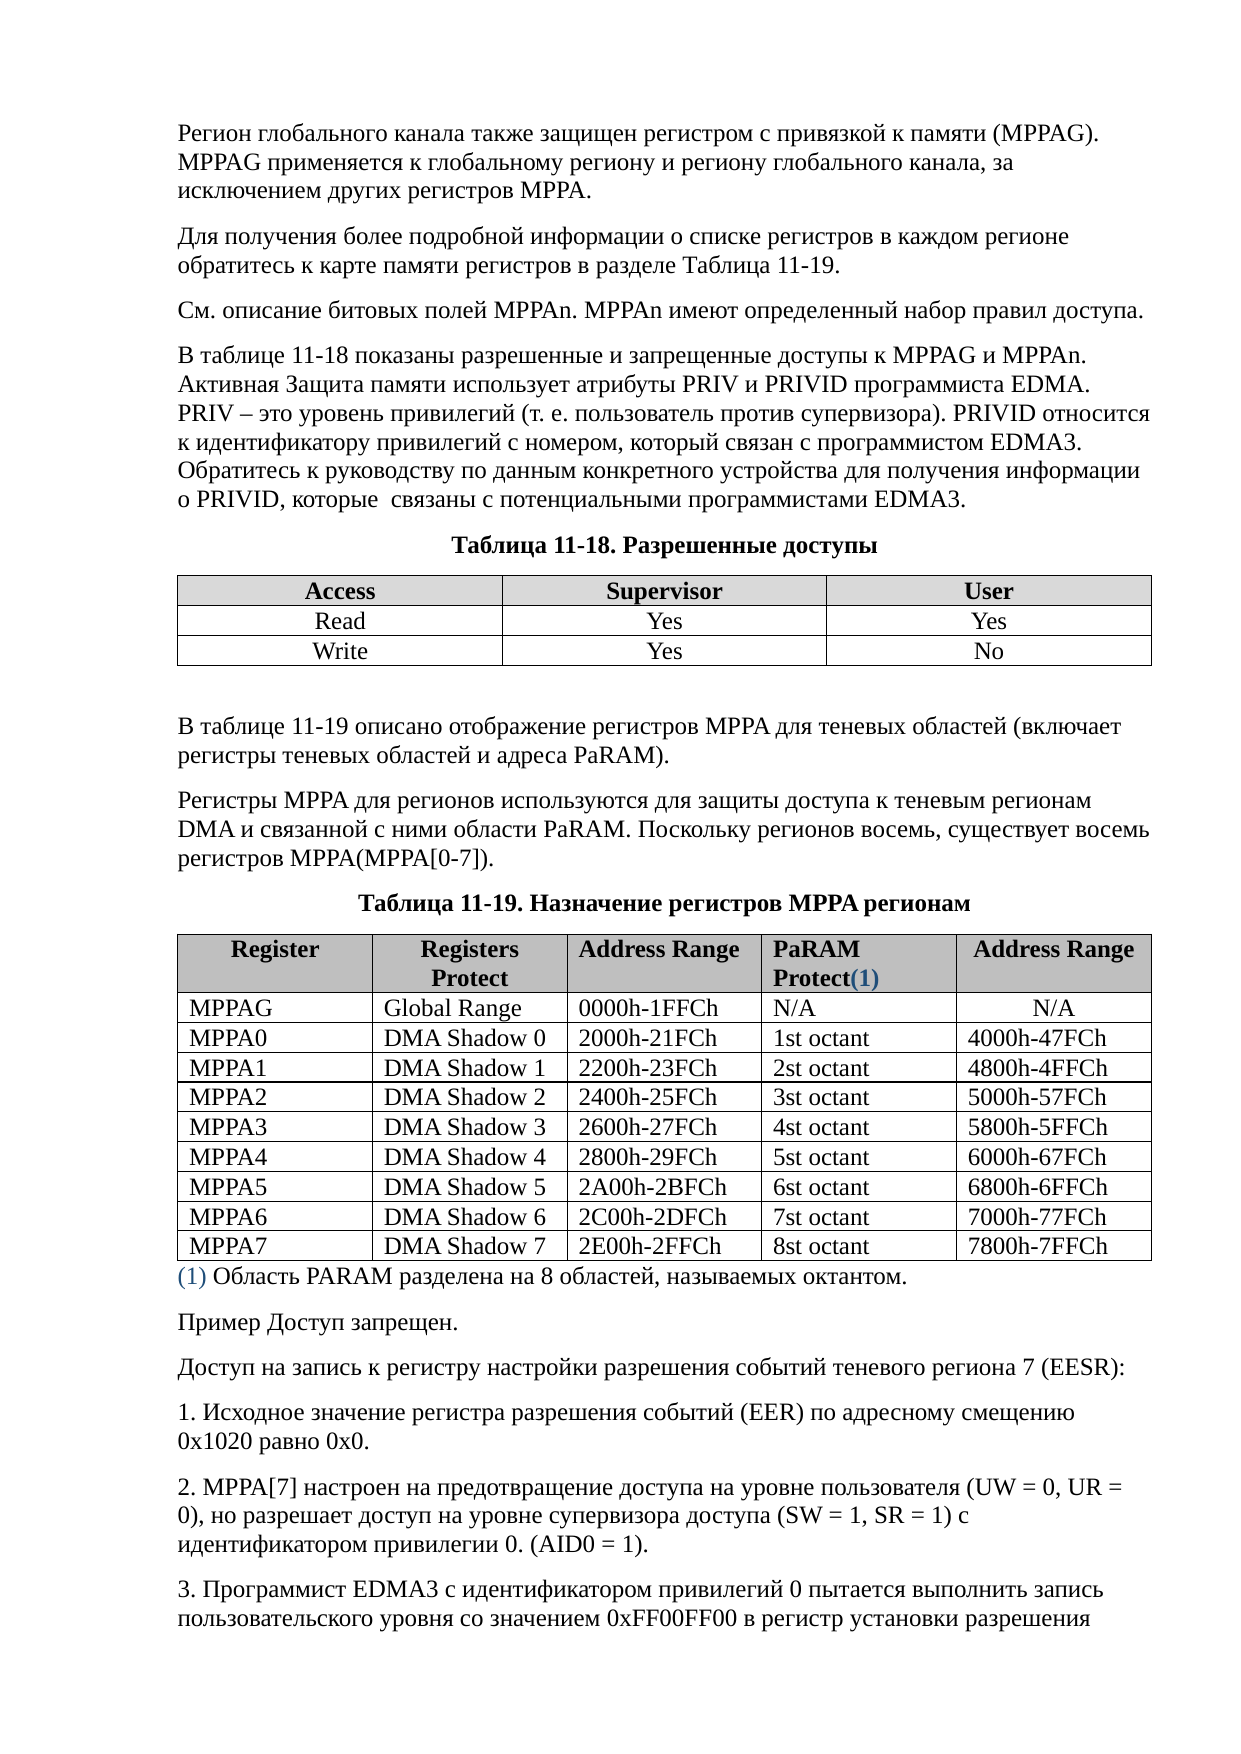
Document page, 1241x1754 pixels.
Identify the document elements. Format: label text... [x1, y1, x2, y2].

table_cell Yes [827, 606, 1151, 635]
text Регистры MPPA для регионов используются для защиты доступа к теневым регионам DMA и связанной с ними области PaRAM. Поскольку регионов восемь, существует восемь регистров MPPA(MPPA[0-7]). [177, 785, 1152, 871]
text В таблице 11-19 описано отображение регистров MPPA для теневых областей (включает регистры теневых областей и адреса PaRAM). [177, 711, 1152, 768]
table_cell DMA Shadow 4 [373, 1142, 567, 1171]
table_header Registers Protect [373, 935, 567, 992]
text В таблице 11-18 показаны разрешенные и запрещенные доступы к MPPAG и MPPAn. Активная Защита памяти использует атрибуты PRIV и PRIVID программиста EDMA. PRIV – это уровень привилегий (т. е. пользователь против супервизора). PRIVID относится к идентификатору привилегий с номером, который связан с программистом EDMA3. Обратитесь к руководству по данным конкретного устройства для получения информации о PRIVID, которые связаны с потенциальными программистами EDMA3. [177, 341, 1152, 513]
table_cell 4800h-4FFCh [957, 1053, 1151, 1081]
table_header Register [178, 935, 372, 992]
text (1) Область PARAM разделена на 8 областей, называемых октантом. [177, 1261, 1152, 1290]
table_cell MPPA0 [178, 1023, 372, 1052]
table_cell MPPA1 [178, 1053, 372, 1081]
table_cell DMA Shadow 0 [373, 1023, 567, 1052]
table_cell 8st octant [762, 1231, 956, 1260]
table_header Address Range [568, 935, 761, 992]
table_cell 5000h-57FCh [957, 1083, 1151, 1111]
table_cell DMA Shadow 7 [373, 1231, 567, 1260]
table_cell DMA Shadow 5 [373, 1172, 567, 1201]
table_cell 0000h-1FFCh [568, 993, 761, 1022]
table_cell MPPA5 [178, 1172, 372, 1201]
table_cell N/A [762, 993, 956, 1022]
table_header PaRAM Protect(1) [762, 935, 956, 992]
table_cell 2200h-23FCh [568, 1053, 761, 1081]
table_cell Yes [503, 636, 826, 664]
table_cell 6st octant [762, 1172, 956, 1201]
table_cell 4000h-47FCh [957, 1023, 1151, 1052]
table_cell 1st octant [762, 1023, 956, 1052]
table_cell MPPA3 [178, 1112, 372, 1141]
text 2. MPPA[7] настроен на предотвращение доступа на уровне пользователя (UW = 0, UR = 0), но разрешает доступ на уровне супервизора доступа (SW = 1, SR = 1) с идентификатором привилегии 0. (AID0 = 1). [177, 1472, 1152, 1558]
table_cell DMA Shadow 2 [373, 1083, 567, 1111]
table_cell 5st octant [762, 1142, 956, 1171]
table_header Access [178, 576, 502, 605]
table_header Address Range [957, 935, 1151, 992]
table_cell 2C00h-2DFCh [568, 1202, 761, 1230]
table_cell 6800h-6FFCh [957, 1172, 1151, 1201]
table_header User [827, 576, 1151, 605]
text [177, 1574, 1152, 1632]
table_cell 2A00h-2BFCh [568, 1172, 761, 1201]
table_cell DMA Shadow 1 [373, 1053, 567, 1081]
table_cell Yes [503, 606, 826, 635]
table_cell DMA Shadow 3 [373, 1112, 567, 1141]
table_cell Global Range [373, 993, 567, 1022]
table_cell Read [178, 606, 502, 635]
text Регион глобального канала также защищен регистром с привязкой к памяти (MPPAG). MPPAG применяется к глобальному региону и региону глобального канала, за исключением других регистров MPPA. [177, 118, 1152, 204]
table_cell MPPA6 [178, 1202, 372, 1230]
table_cell 2E00h-2FFCh [568, 1231, 761, 1260]
text Для получения более подробной информации о списке регистров в каждом регионе обратитесь к карте памяти регистров в разделе Таблица 11-19. [177, 221, 1152, 278]
table_cell 2800h-29FCh [568, 1142, 761, 1171]
table_cell MPPA7 [178, 1231, 372, 1260]
table_cell MPPA4 [178, 1142, 372, 1171]
table_cell 7800h-7FFCh [957, 1231, 1151, 1260]
table_cell MPPA2 [178, 1083, 372, 1111]
table_cell 2000h-21FCh [568, 1023, 761, 1052]
table_cell 2st octant [762, 1053, 956, 1081]
table_cell MPPAG [178, 993, 372, 1022]
table_cell 7000h-77FCh [957, 1202, 1151, 1230]
table_cell 4st octant [762, 1112, 956, 1141]
table_header Supervisor [503, 576, 826, 605]
table_cell 2600h-27FCh [568, 1112, 761, 1141]
table_cell N/A [957, 993, 1151, 1022]
table_cell 5800h-5FFCh [957, 1112, 1151, 1141]
text См. описание битовых полей MPPAn. MPPAn имеют определенный набор правил доступа. [177, 295, 1152, 324]
text 1. Исходное значение регистра разрешения событий (EER) по адресному смещению 0x1020 равно 0x0. [177, 1397, 1152, 1455]
table_cell DMA Shadow 6 [373, 1202, 567, 1230]
table_cell 6000h-67FCh [957, 1142, 1151, 1171]
table_cell 2400h-25FCh [568, 1083, 761, 1111]
text Таблица 11-18. Разрешенные доступы [177, 530, 1152, 558]
table_cell 7st octant [762, 1202, 956, 1230]
table_cell No [827, 636, 1151, 664]
table_cell 3st octant [762, 1083, 956, 1111]
table_cell Write [178, 636, 502, 664]
text Таблица 11-19. Назначение регистров MPPA регионам [177, 888, 1152, 917]
text Пример Доступ запрещен. [177, 1307, 1152, 1335]
text Доступ на запись к регистру настройки разрешения событий теневого региона 7 (EESR): [177, 1352, 1152, 1381]
